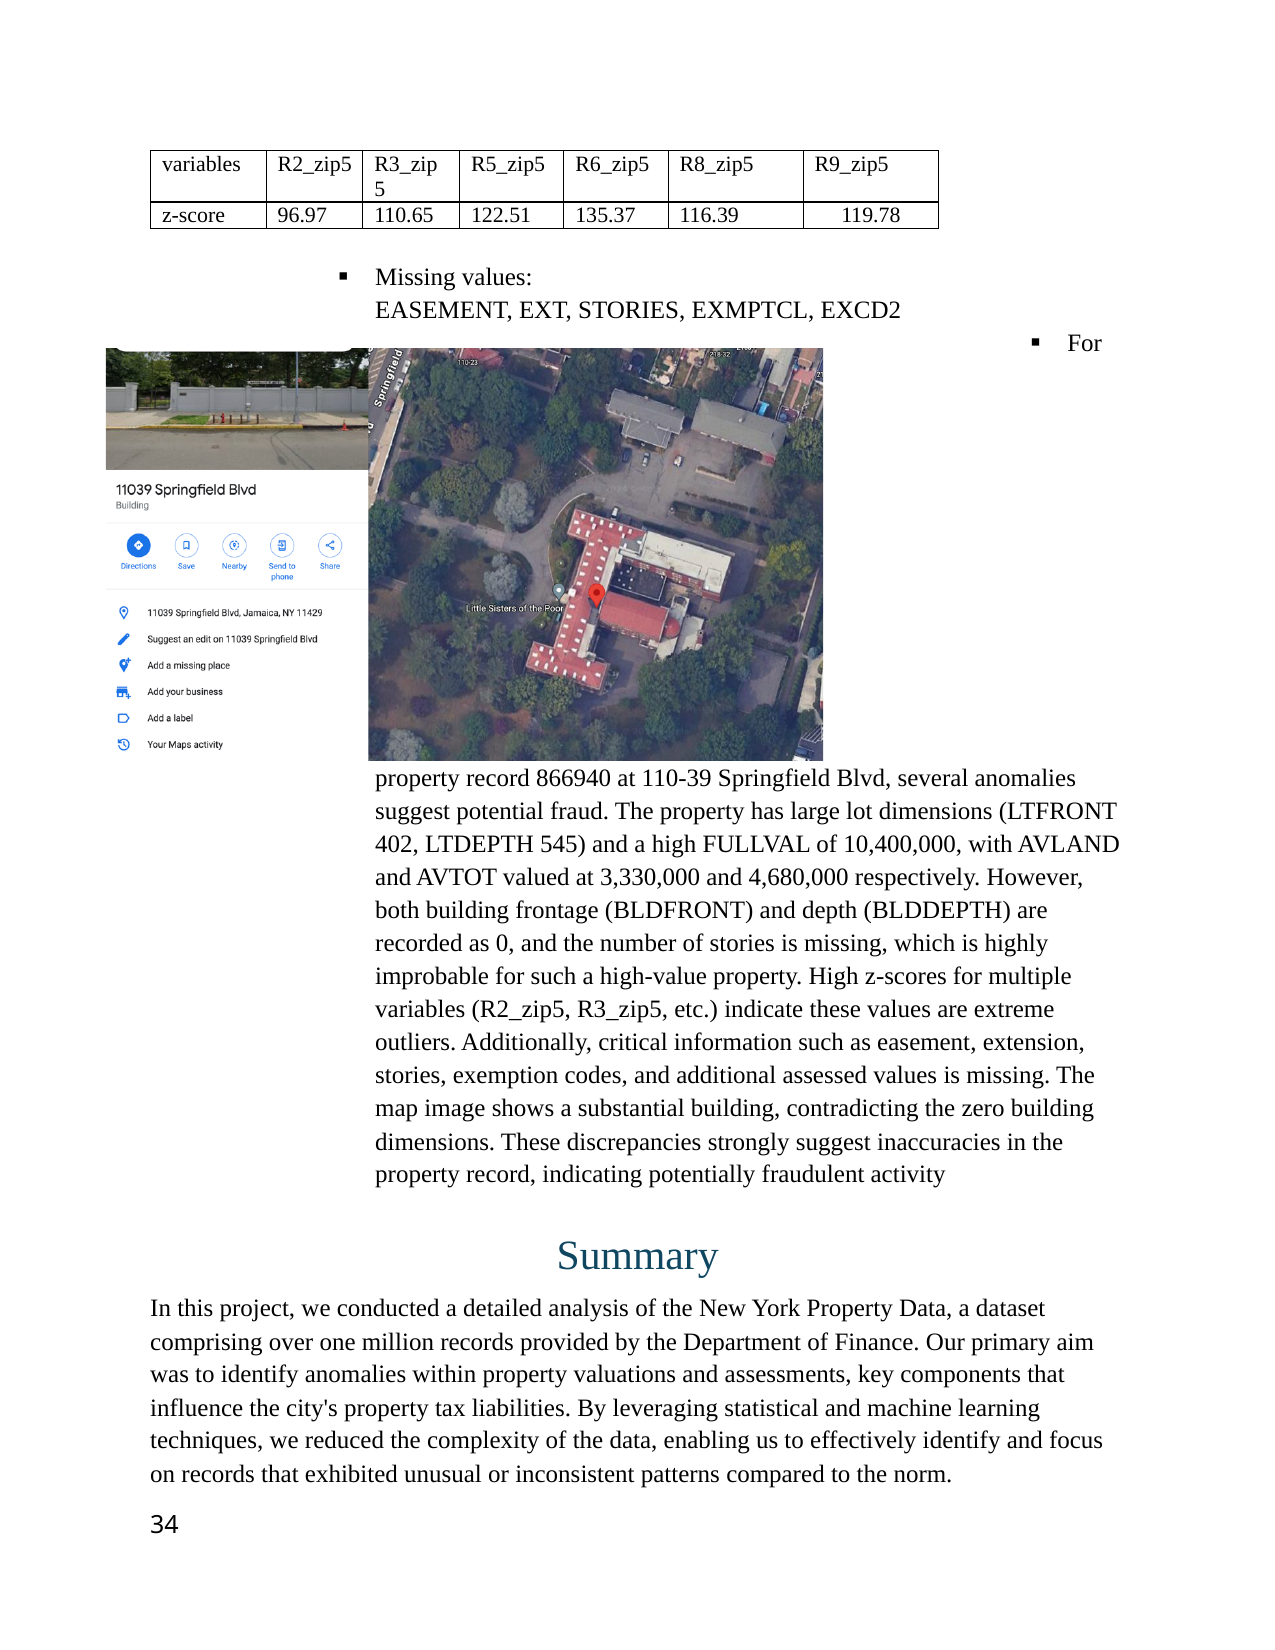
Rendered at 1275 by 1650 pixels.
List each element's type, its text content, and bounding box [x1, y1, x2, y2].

table_cell 135.37 [564, 203, 668, 228]
table_cell 110.65 [363, 203, 459, 228]
table_header R3_zip5 [363, 151, 459, 201]
table_cell z-score [151, 203, 266, 228]
table_cell 119.78 [804, 203, 938, 228]
table_header R2_zip5 [267, 151, 362, 201]
table_header R6_zip5 [564, 151, 668, 201]
list Missing values: EASEMENT, EXT, STORIES, EXMPTCL, EXCD2 [337, 262, 1125, 323]
subtitle Summary [150, 1230, 1125, 1278]
table_cell 116.39 [669, 203, 803, 228]
picture [104, 348, 823, 759]
table_header R9_zip5 [804, 151, 938, 201]
table_cell 96.97 [267, 203, 362, 228]
table_header variables [151, 151, 266, 201]
table_header R8_zip5 [669, 151, 803, 201]
table_header R5_zip5 [460, 151, 563, 201]
list For property record 866940 at 110-39 Springfield Blvd, several anomalies suggest potential fraud. The property has large lot dimensions (LTFRONT 402, LTDEPTH 545) and a high FULLVAL of 10,400,000, with AVLAND and AVTOT valued at 3,330,000 and 4,680,000 respectively. However, both building frontage (BLDFRONT) and depth (BLDDEPTH) are recorded as 0, and the number of stories is missing, which is highly improbable for such a high-value property. High z-scores for multiple variables (R2_zip5, R3_zip5, etc.) indicate these values are extreme outliers. Additionally, critical information such as easement, extension, stories, exemption codes, and additional assessed values is missing. The map image shows a substantial building, contradicting the zero building dimensions. These discrepancies strongly suggest inaccuracies in the property record, indicating potentially fraudulent activity [337, 328, 1125, 1188]
text In this project, we conducted a detailed analysis of the New York Property Data, a dataset comprising over one million records provided by the Department of Finance. Our primary aim was to identify anomalies within property valuations and assessments, key components that influence the city's property tax liabilities. By leveraging statistical and machine learning techniques, we reduced the complexity of the data, enabling us to effectively identify and focus on records that exhibited unusual or inconsistent patterns compared to the norm. [150, 1293, 1125, 1487]
table_cell 122.51 [460, 203, 563, 228]
